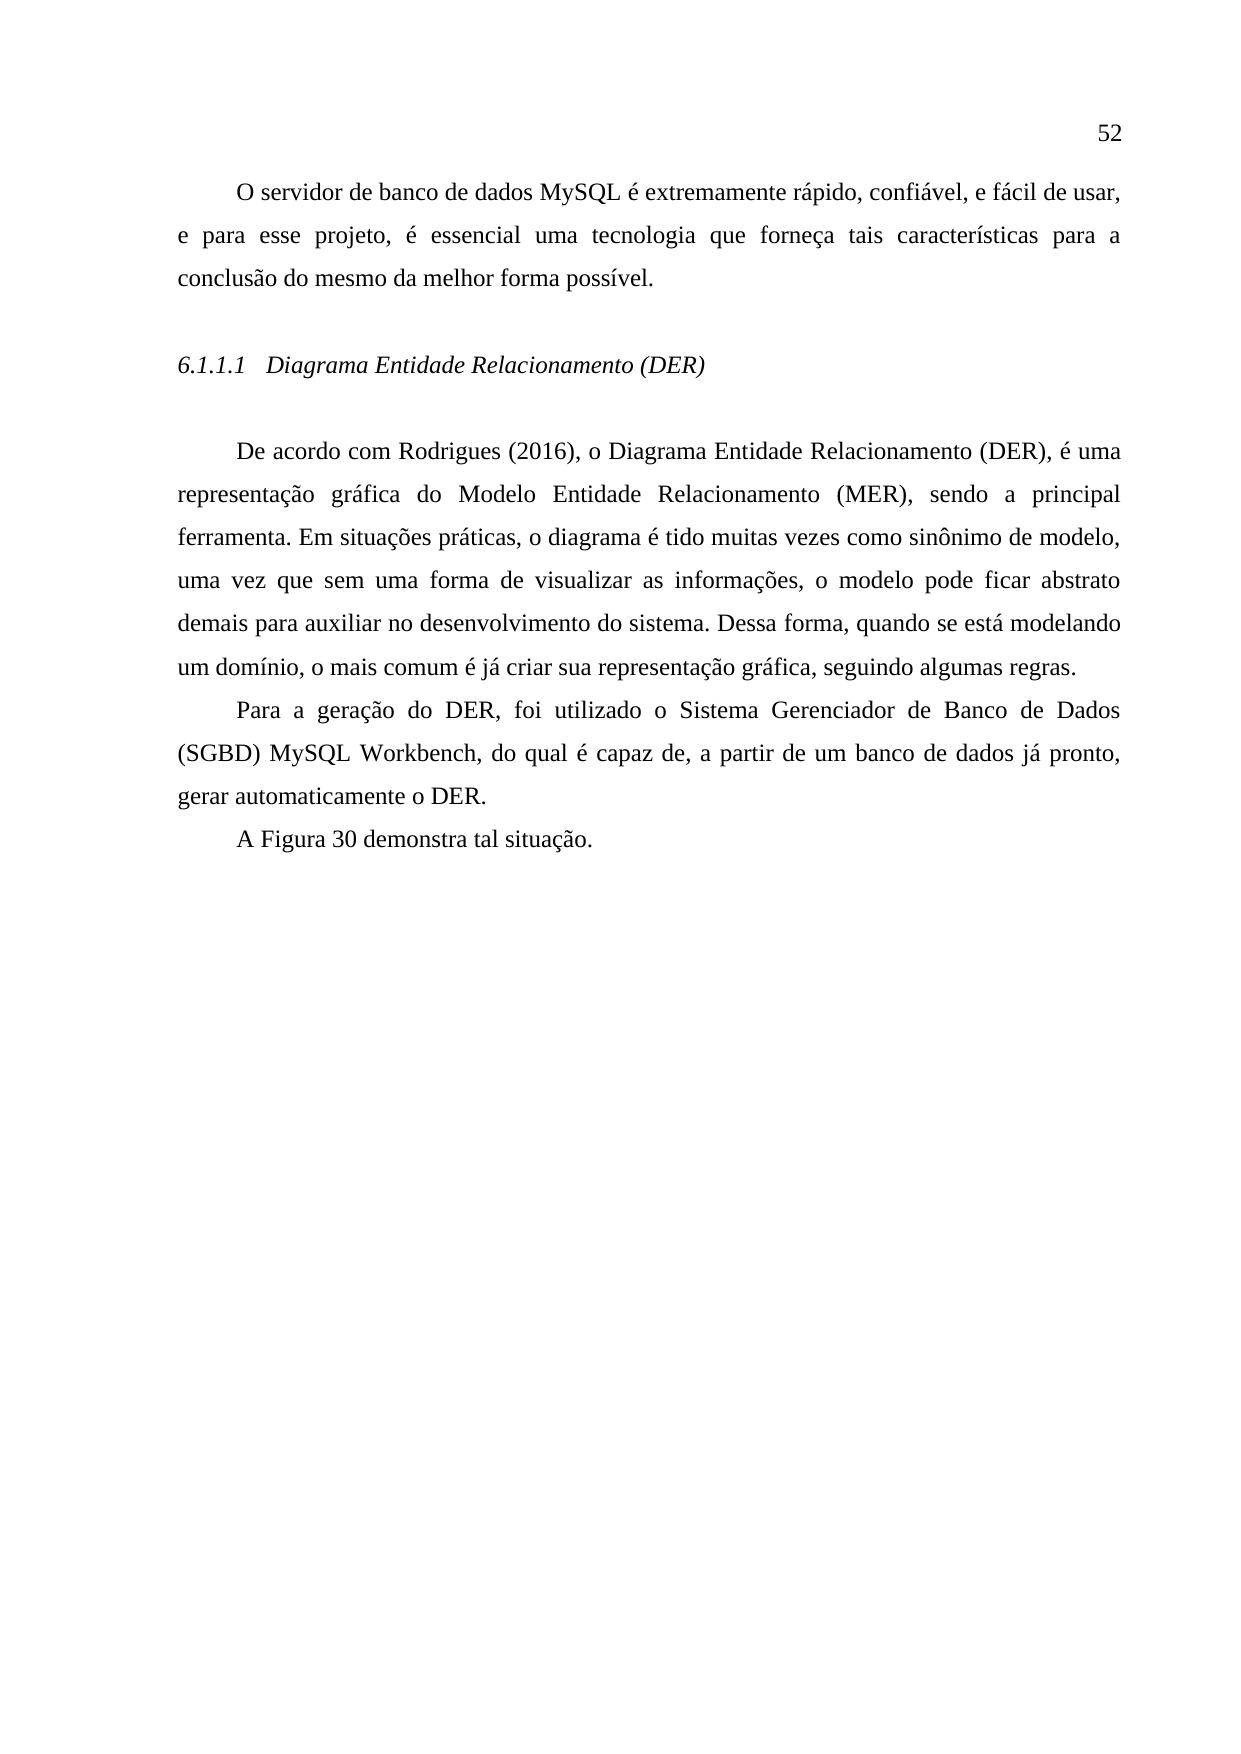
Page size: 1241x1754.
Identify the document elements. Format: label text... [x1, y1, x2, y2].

subtitle Diagrama Entidade Relacionamento (DER) [177, 350, 1122, 378]
text O servidor de banco de dados MySQL é extremamente rápido, confiável, e fácil de usar, e para esse projeto, é essencial uma tecnologia que forneça tais características para a conclusão do mesmo da melhor forma possível. [177, 177, 1122, 292]
text De acordo com Rodrigues (2016), o Diagrama Entidade Relacionamento (DER), é uma representação gráfica do Modelo Entidade Relacionamento (MER), sendo a principal ferramenta. Em situações práticas, o diagrama é tido muitas vezes como sinônimo de modelo, uma vez que sem uma forma de visualizar as informações, o modelo pode ficar abstrato demais para auxiliar no desenvolvimento do sistema. Dessa forma, quando se está modelando um domínio, o mais comum é já criar sua representação gráfica, seguindo algumas regras. [177, 436, 1122, 680]
text Para a geração do DER, foi utilizado o Sistema Gerenciador de Banco de Dados (SGBD) MySQL Workbench, do qual é capaz de, a partir de um banco de dados já pronto, gerar automaticamente o DER. [177, 695, 1122, 810]
text A Figura 30 demonstra tal situação. [177, 824, 1122, 853]
